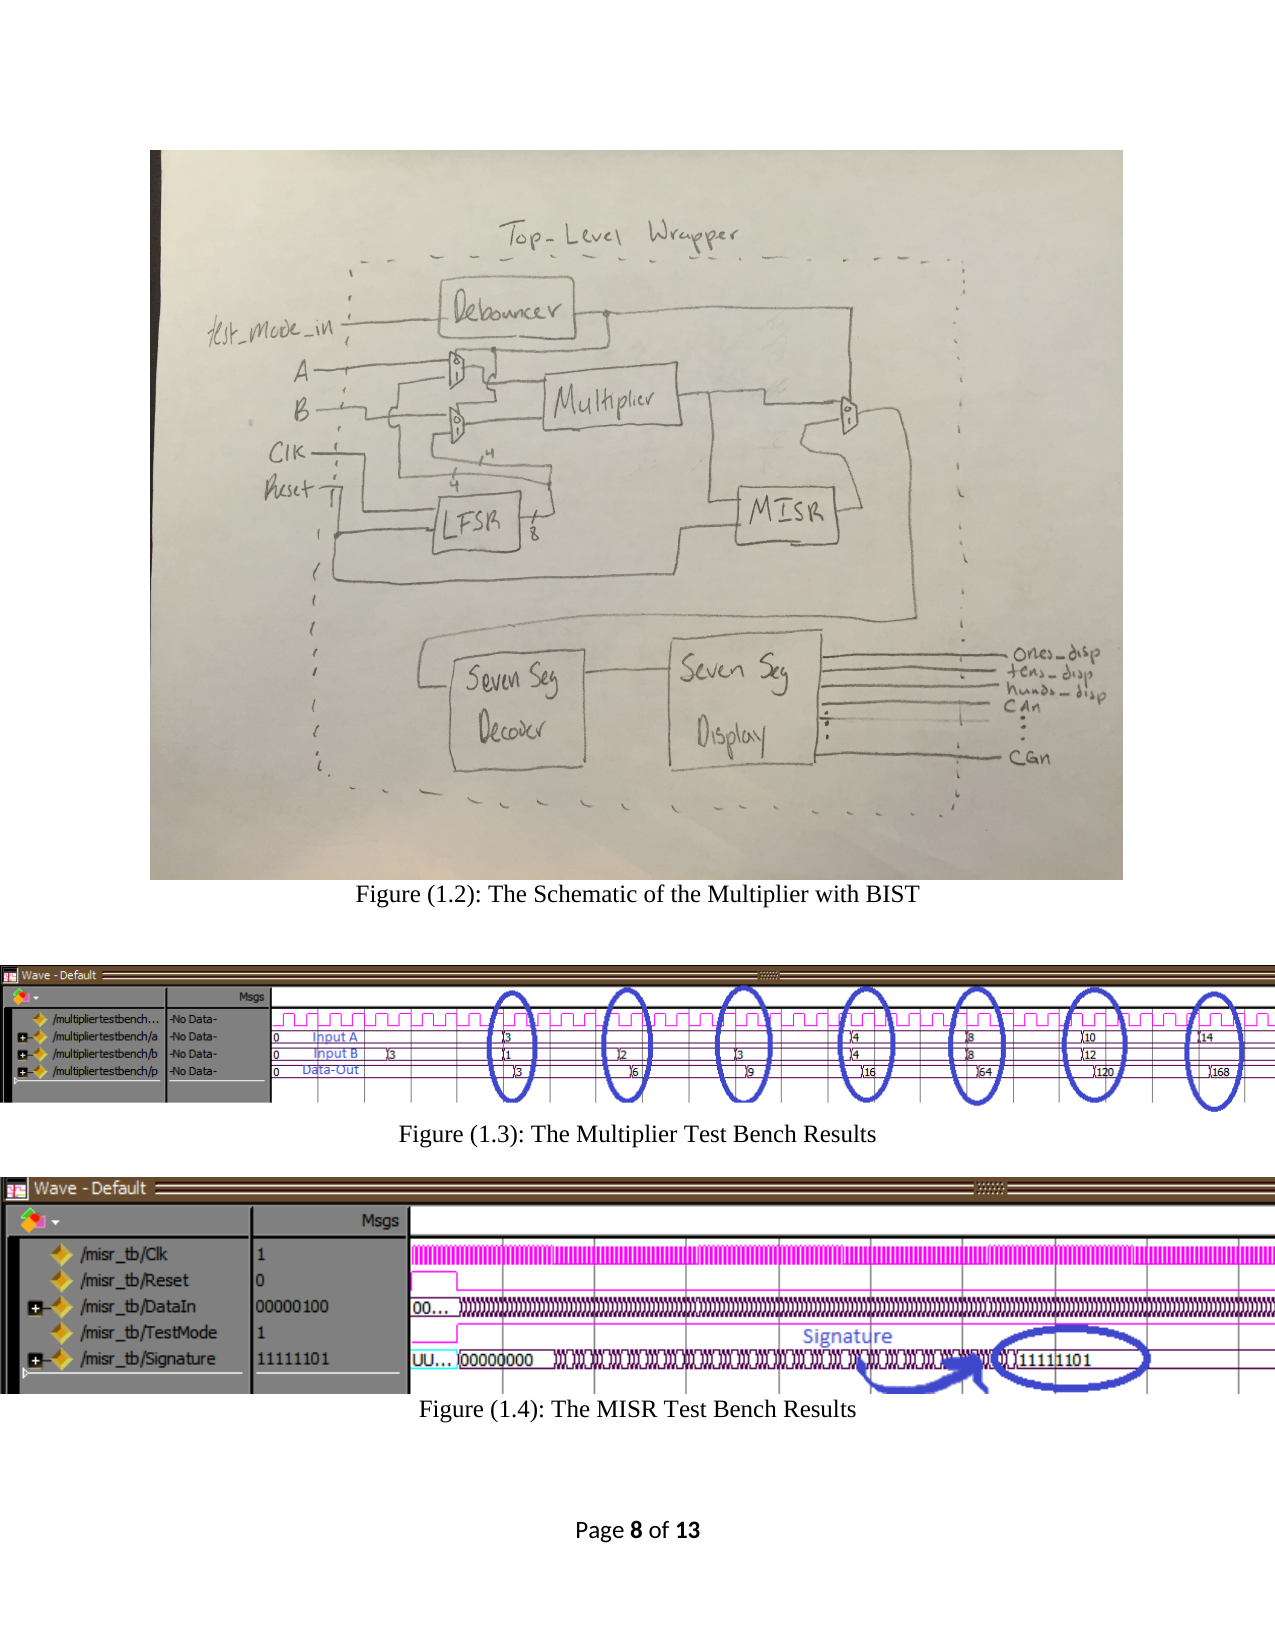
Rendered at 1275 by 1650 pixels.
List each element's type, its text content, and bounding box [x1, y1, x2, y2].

picture [0, 1177, 1275, 1394]
text Figure (1.3): The Multiplier Test Bench Results [150, 1120, 1125, 1148]
text Figure (1.2): The Schematic of the Multiplier with BIST [150, 879, 1125, 908]
picture [150, 150, 1123, 880]
text Figure (1.4): The MISR Test Bench Results [150, 1394, 1125, 1422]
picture [0, 965, 1275, 1120]
